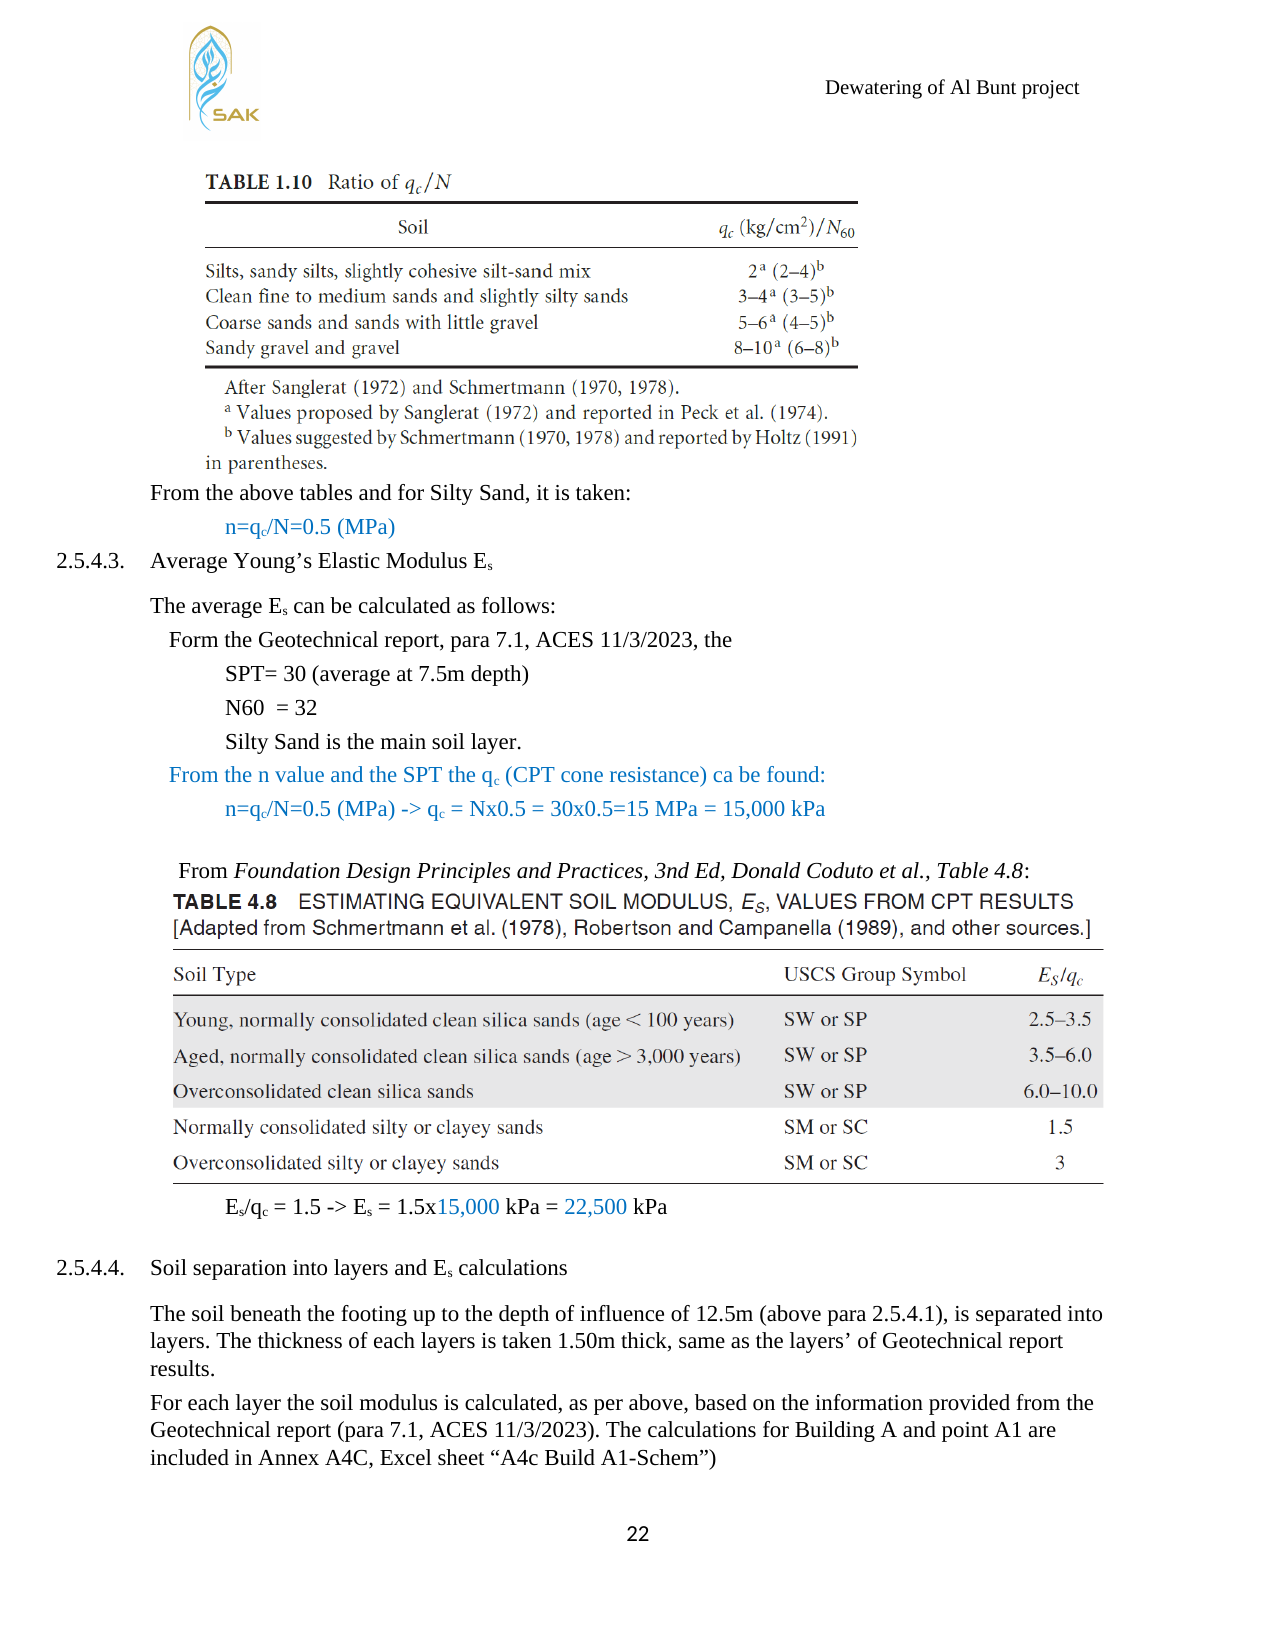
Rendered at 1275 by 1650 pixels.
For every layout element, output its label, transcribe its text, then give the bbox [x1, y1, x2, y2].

subtitle Soil separation into layers and Es calculations [56, 1254, 1125, 1281]
text Silty Sand is the main soil layer. [150, 728, 1125, 754]
list From the above tables and for Silty Sand, it is taken: [150, 479, 1125, 506]
text Form the Geotechnical report, para 7.1, ACES 11/3/2023, the [150, 626, 1125, 652]
text The soil beneath the footing up to the depth of influence of 12.5m (above para 2.5.4.1), is separated into layers. The thickness of each layers is taken 1.50m thick, same as the layers’ of Geotechnical report results. [150, 1299, 1125, 1381]
list Es/qc = 1.5 -> Es = 1.5x15,000 kPa = 22,500 kPa [150, 1193, 1125, 1219]
text N60 = 32 [150, 694, 1125, 720]
text For each layer the soil modulus is calculated, as per above, based on the information provided from the Geotechnical report (para 7.1, ACES 11/3/2023). The calculations for Building A and point A1 are included in Annex A4C, Excel sheet “A4c Build A1-Schem”) [150, 1389, 1125, 1470]
list The average Es can be calculated as follows: [150, 592, 1125, 619]
subtitle Average Young’s Elastic Modulus Es [56, 547, 1125, 573]
text n=qc/N=0.5 (MPa) [150, 513, 1125, 540]
text SPT= 30 (average at 7.5m depth) [150, 660, 1125, 686]
text n=qc/N=0.5 (MPa) -> qc = Nx0.5 = 30x0.5=15 MPa = 15,000 kPa [150, 795, 1125, 822]
list From the n value and the SPT the qc (CPT cone resistance) ca be found: [169, 762, 1125, 788]
picture [178, 150, 897, 479]
list From Foundation Design Principles and Practices, 3nd Ed, Donald Coduto et al., Table 4.8: [150, 857, 1125, 883]
picture [150, 884, 1125, 1192]
